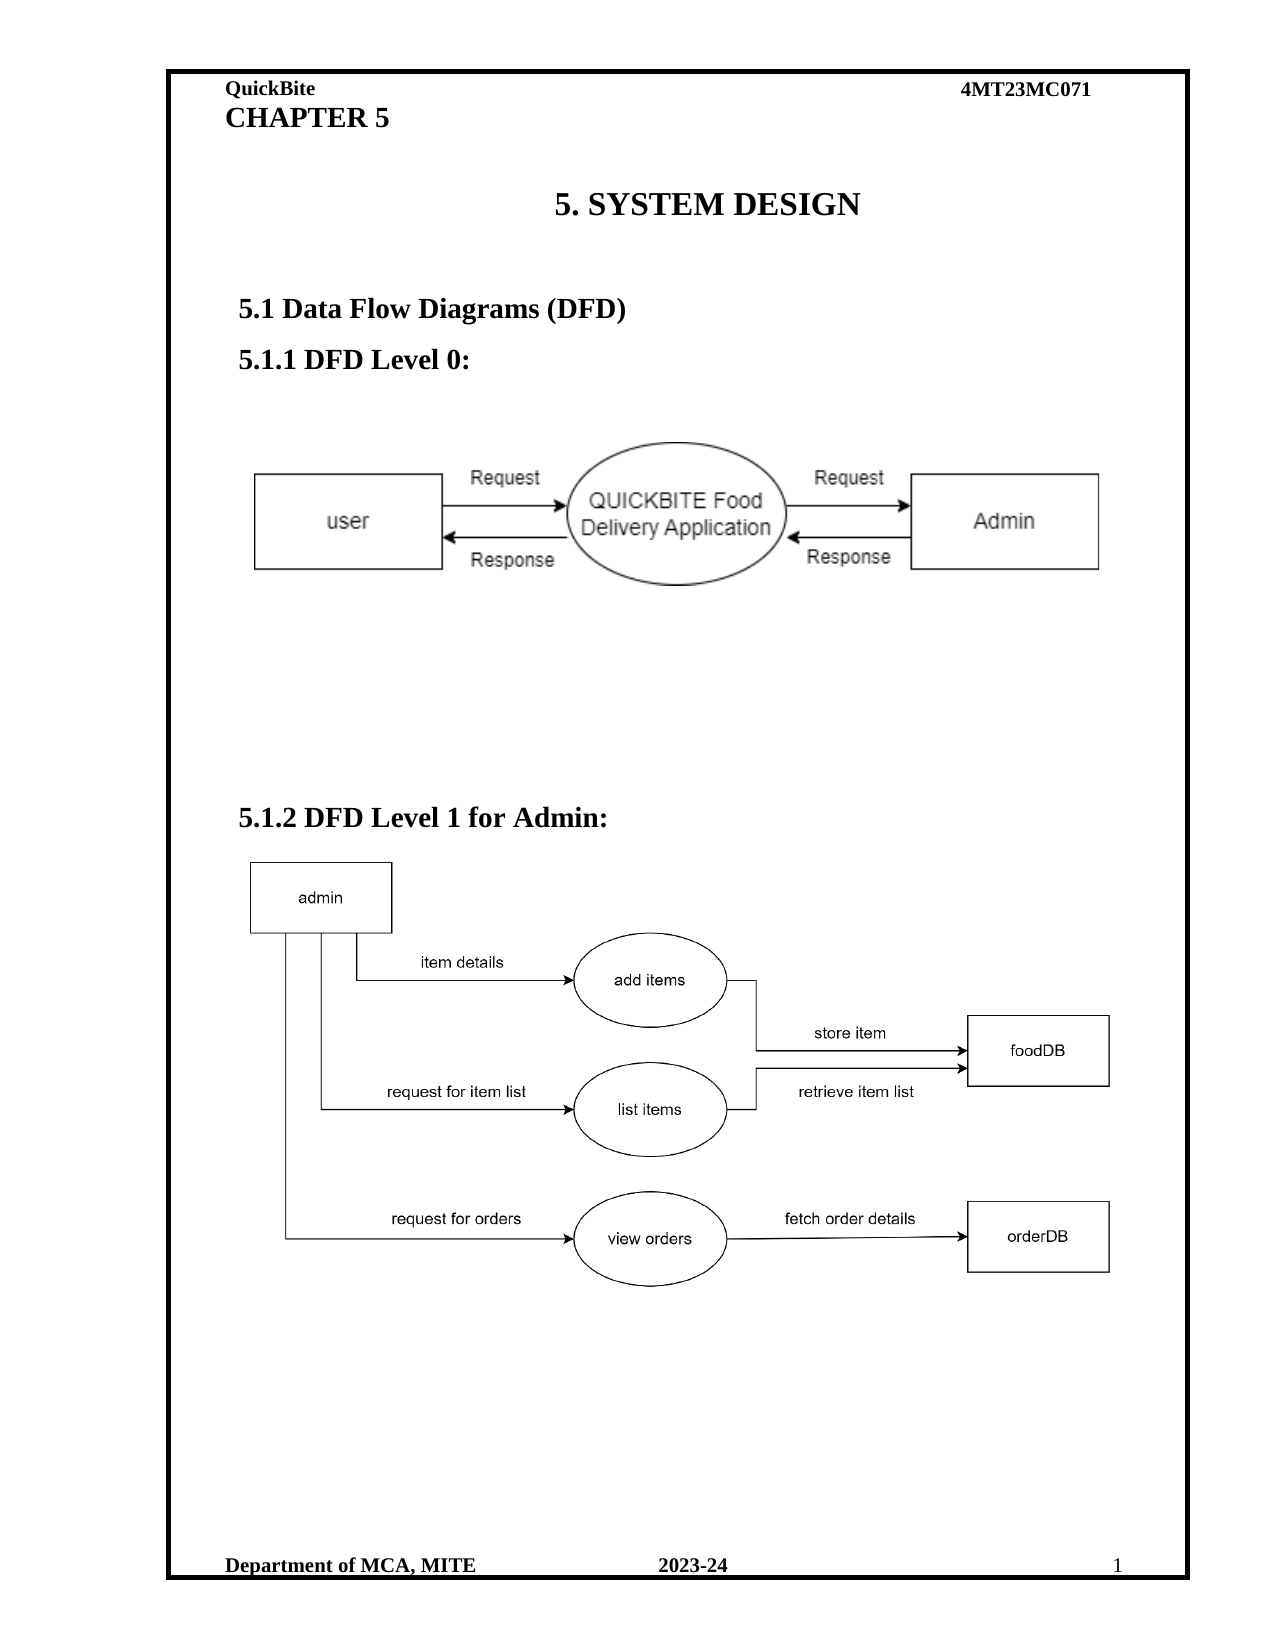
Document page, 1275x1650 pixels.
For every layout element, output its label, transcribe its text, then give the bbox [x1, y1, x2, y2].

subtitle CHAPTER 5 [225, 100, 1177, 133]
picture [238, 850, 1121, 1298]
list 5.1 Data Flow Diagrams (DFD) [238, 292, 1177, 325]
picture [254, 442, 1100, 586]
list 5. SYSTEM DESIGN [238, 184, 1177, 222]
list 5.1.2 DFD Level 1 for Admin: [238, 800, 1177, 834]
list 5.1.1 DFD Level 0: [238, 342, 1177, 376]
